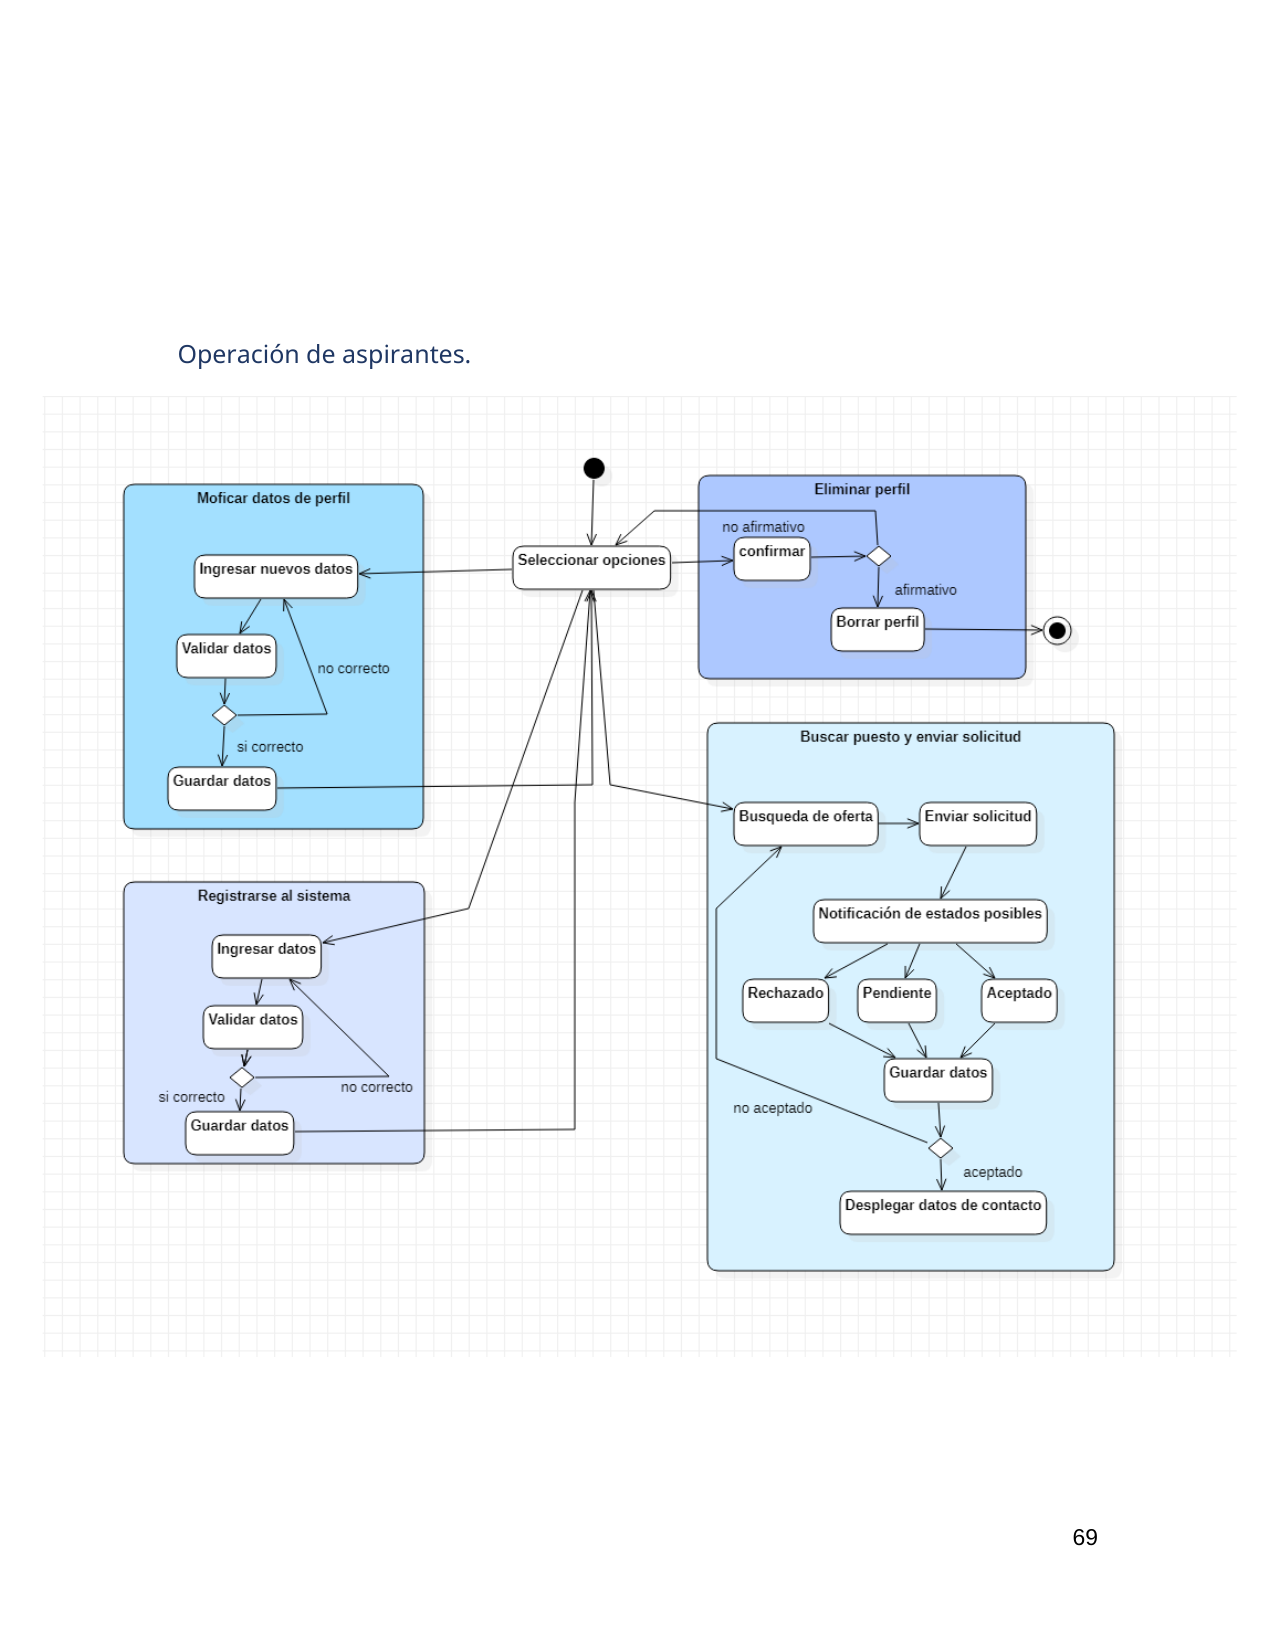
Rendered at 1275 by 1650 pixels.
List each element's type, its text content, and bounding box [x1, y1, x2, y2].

subtitle Operación de aspirantes. [177, 336, 1098, 370]
picture [42, 396, 1237, 1357]
